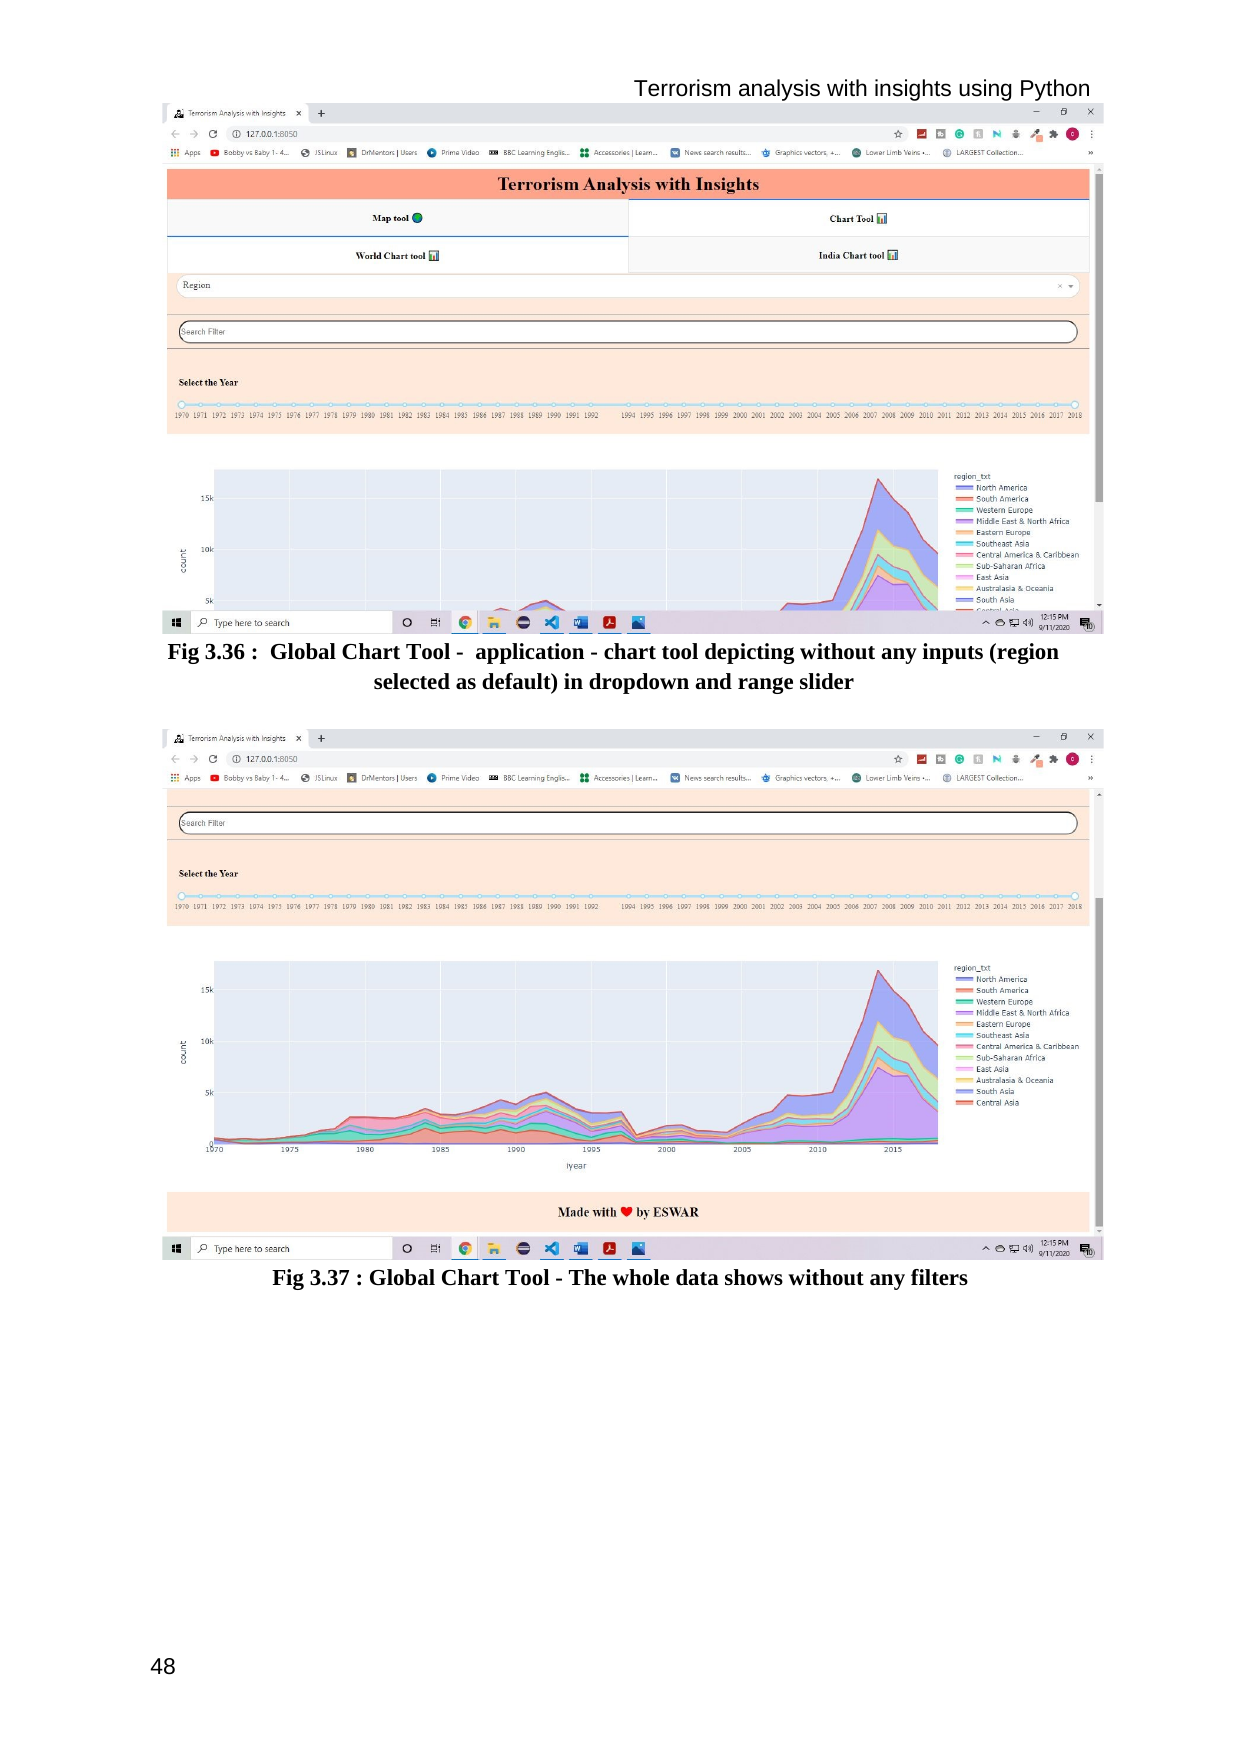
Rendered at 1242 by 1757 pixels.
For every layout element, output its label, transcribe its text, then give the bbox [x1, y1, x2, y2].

text Fig 3.37 : Global Chart Tool - The whole data shows without any filters [150, 1264, 1091, 1290]
text Fig 3.36 : Global Chart Tool - application - chart tool depicting without any inputs (region selected as default) in dropdown and range slider [167, 638, 1103, 694]
picture [162, 103, 1104, 634]
picture [162, 729, 1104, 1260]
